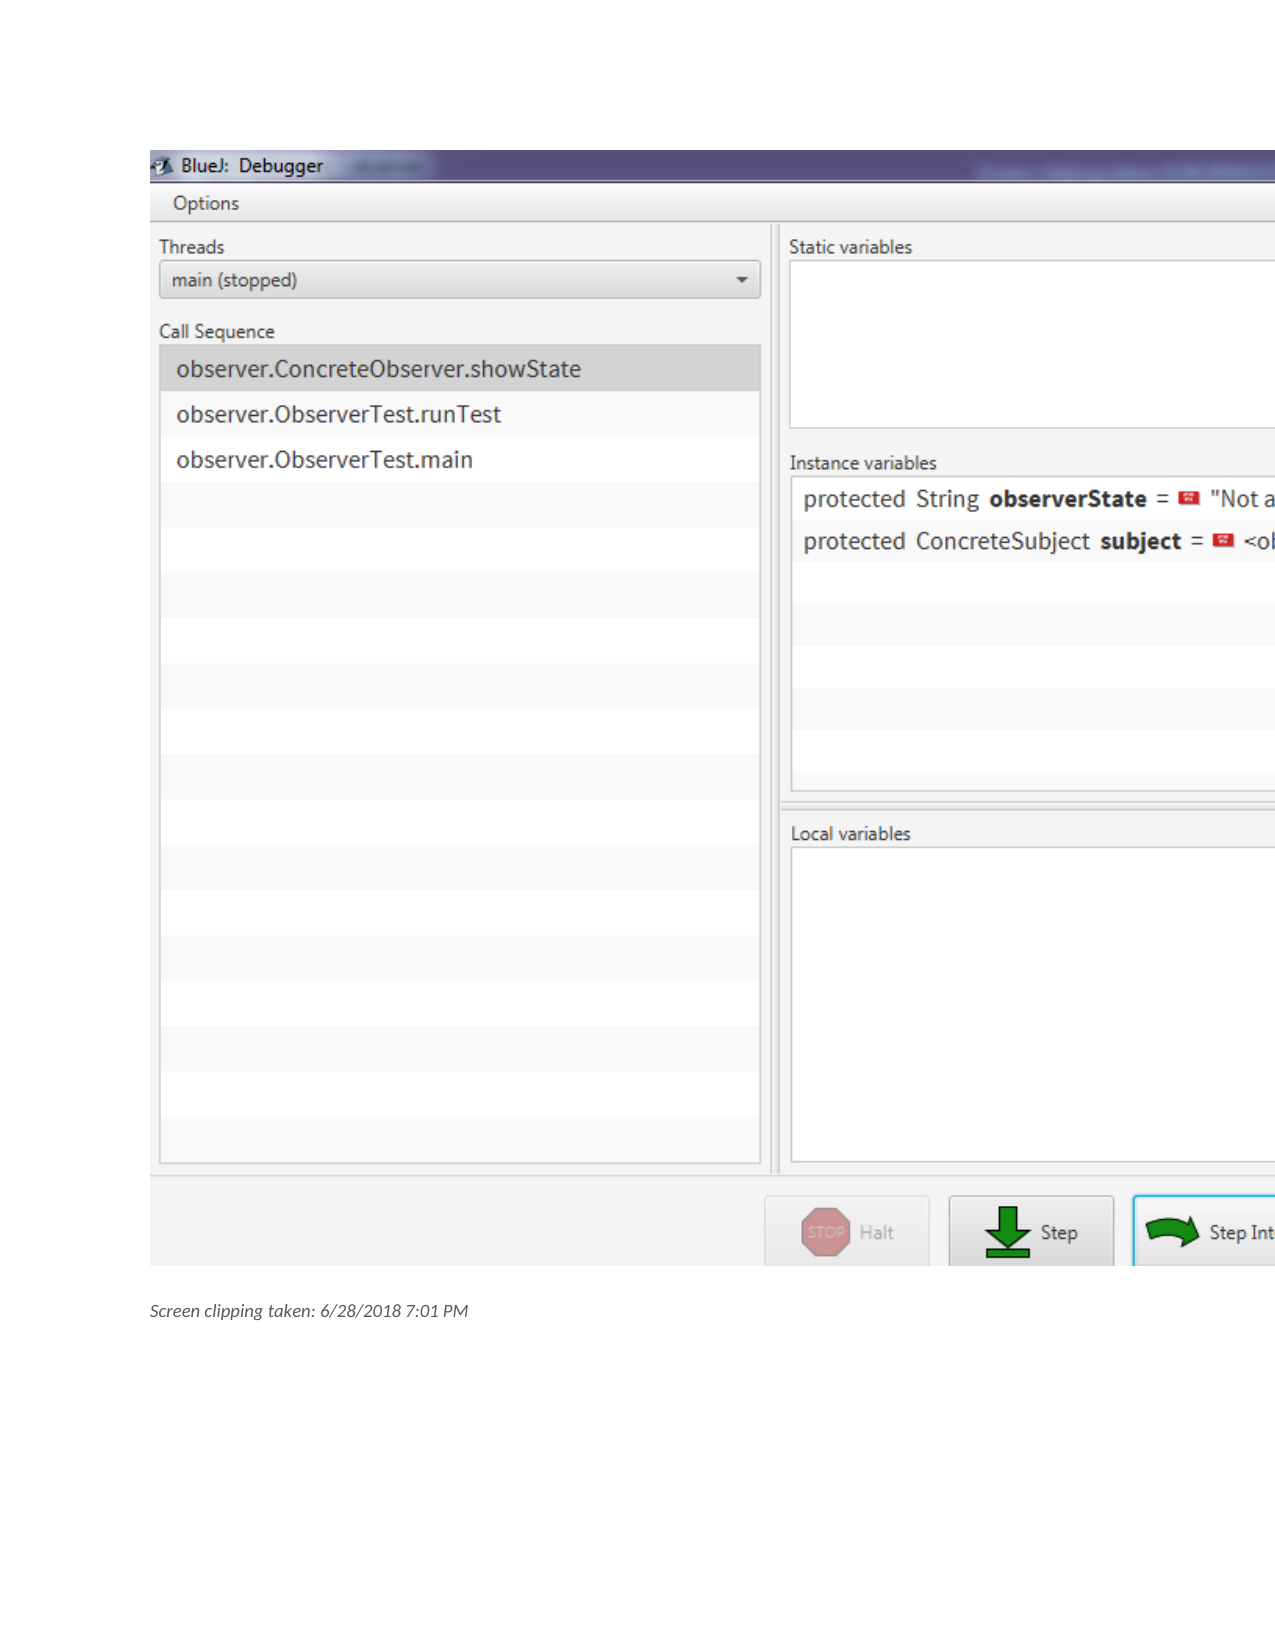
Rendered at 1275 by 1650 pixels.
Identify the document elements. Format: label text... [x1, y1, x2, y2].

picture [150, 150, 1275, 1266]
text Screen clipping taken: 6/28/2018 7:01 PM [150, 1299, 1125, 1322]
